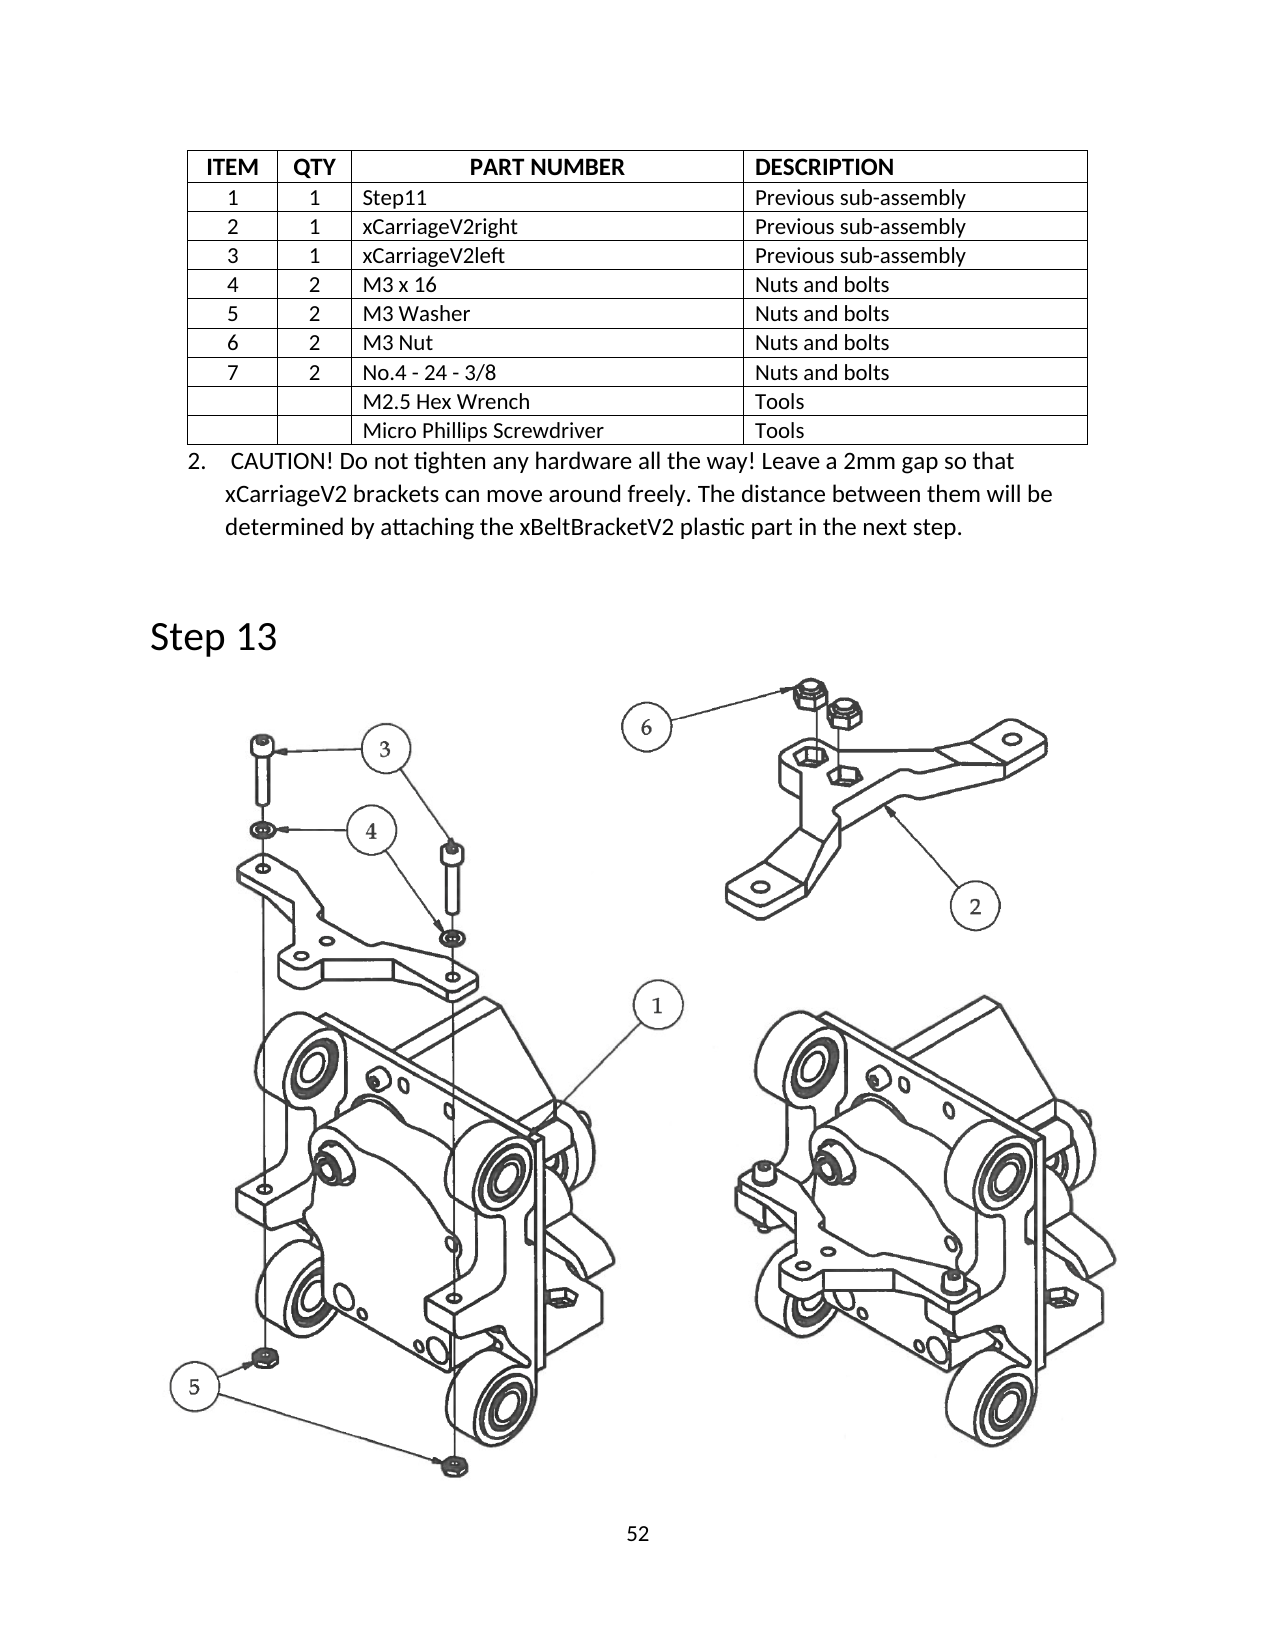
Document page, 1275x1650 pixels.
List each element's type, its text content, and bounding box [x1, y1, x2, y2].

table_cell Previous sub-assembly [744, 241, 1087, 269]
table_cell Tools [744, 387, 1087, 415]
table_cell DESCRIPTION [744, 151, 1087, 182]
table_cell Micro Phillips Screwdriver [352, 416, 743, 444]
table_cell PART NUMBER [352, 151, 743, 182]
table_cell Nuts and bolts [744, 299, 1087, 327]
table_cell xCarriageV2right [352, 212, 743, 240]
list CAUTION! Do not tighten any hardware all the way! Leave a 2mm gap so that xCarriageV2 brackets can move around freely. The distance between them will be determined by attaching the xBeltBracketV2 plastic part in the next step. [187, 445, 1125, 541]
table_cell 2 [278, 270, 351, 298]
table_cell [188, 387, 277, 415]
table_cell No.4 - 24 - 3/8 [352, 358, 743, 386]
table_cell xCarriageV2left [352, 241, 743, 269]
table_cell 2 [278, 329, 351, 357]
table_cell 2 [278, 358, 351, 386]
table_cell Nuts and bolts [744, 329, 1087, 357]
table_cell 1 [188, 183, 277, 211]
table_cell M3 Washer [352, 299, 743, 327]
table_cell 2 [278, 299, 351, 327]
table_cell 5 [188, 299, 277, 327]
table_cell 1 [278, 183, 351, 211]
table_cell 1 [278, 241, 351, 269]
table_cell Previous sub-assembly [744, 183, 1087, 211]
table_cell Step11 [352, 183, 743, 211]
text Step 13 [150, 610, 1125, 661]
table_cell ITEM [188, 151, 277, 182]
table_cell 7 [188, 358, 277, 386]
table_cell M3 x 16 [352, 270, 743, 298]
table_cell 4 [188, 270, 277, 298]
table_cell 6 [188, 329, 277, 357]
table_cell Nuts and bolts [744, 270, 1087, 298]
table_cell Previous sub-assembly [744, 212, 1087, 240]
table_cell [188, 416, 277, 444]
table_cell [278, 416, 351, 444]
table_cell [278, 387, 351, 415]
table_cell M2.5 Hex Wrench [352, 387, 743, 415]
table_cell Tools [744, 416, 1087, 444]
table_cell 2 [188, 212, 277, 240]
picture [150, 667, 1122, 1495]
table_cell QTY [278, 151, 351, 182]
table_cell 1 [278, 212, 351, 240]
table_cell M3 Nut [352, 329, 743, 357]
table_cell 3 [188, 241, 277, 269]
table_cell Nuts and bolts [744, 358, 1087, 386]
